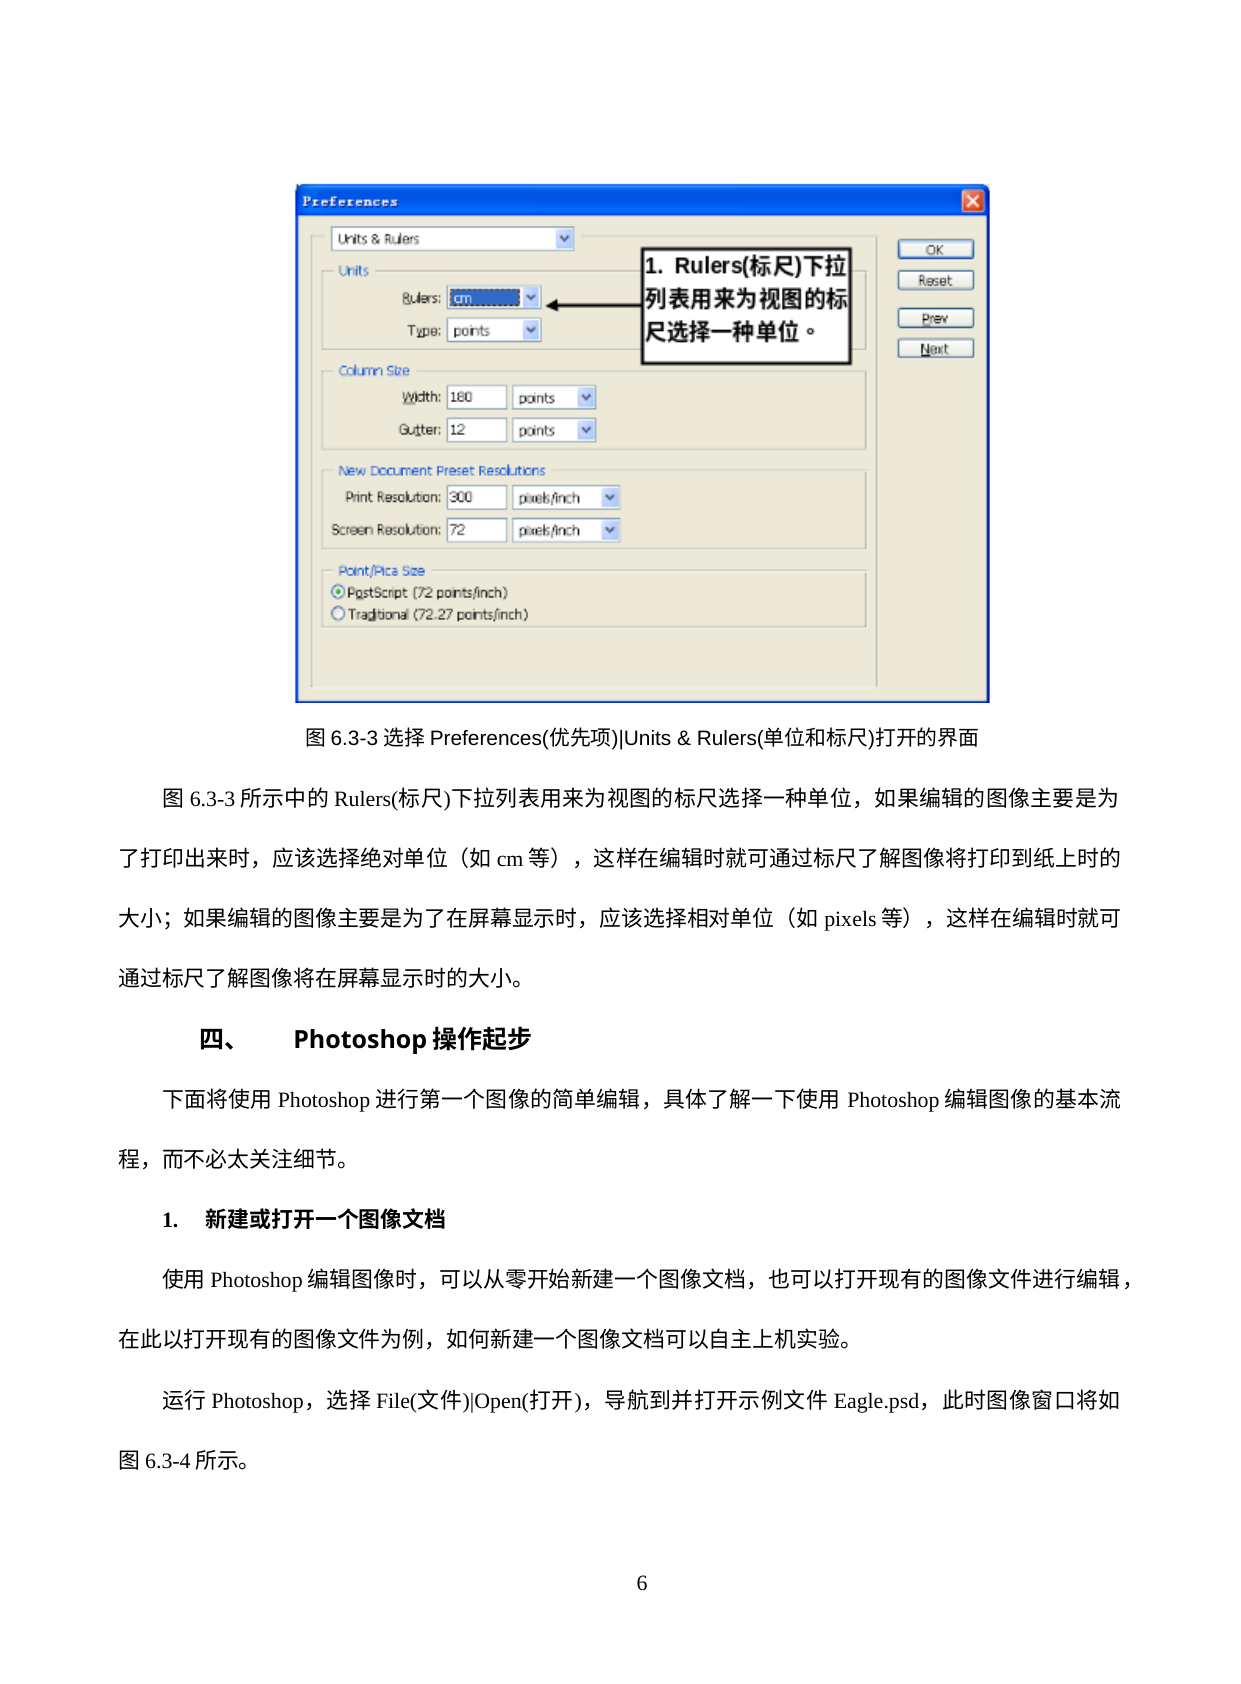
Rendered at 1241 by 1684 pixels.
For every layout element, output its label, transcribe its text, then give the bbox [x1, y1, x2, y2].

text 使用Photoshop编辑图像时，可以从零开始新建一个图像文档，也可以打开现有的图像文件进行编辑，在此以打开现有的图像文件为例，如何新建一个图像文档可以自主上机实验。 [118, 1248, 1122, 1368]
list 新建或打开一个图像文档 [162, 1188, 1122, 1248]
list Photoshop操作起步 [199, 1007, 1122, 1067]
text 下面将使用Photoshop进行第一个图像的简单编辑，具体了解一下使用Photoshop编辑图像的基本流程，而不必太关注细节。 [118, 1067, 1122, 1188]
